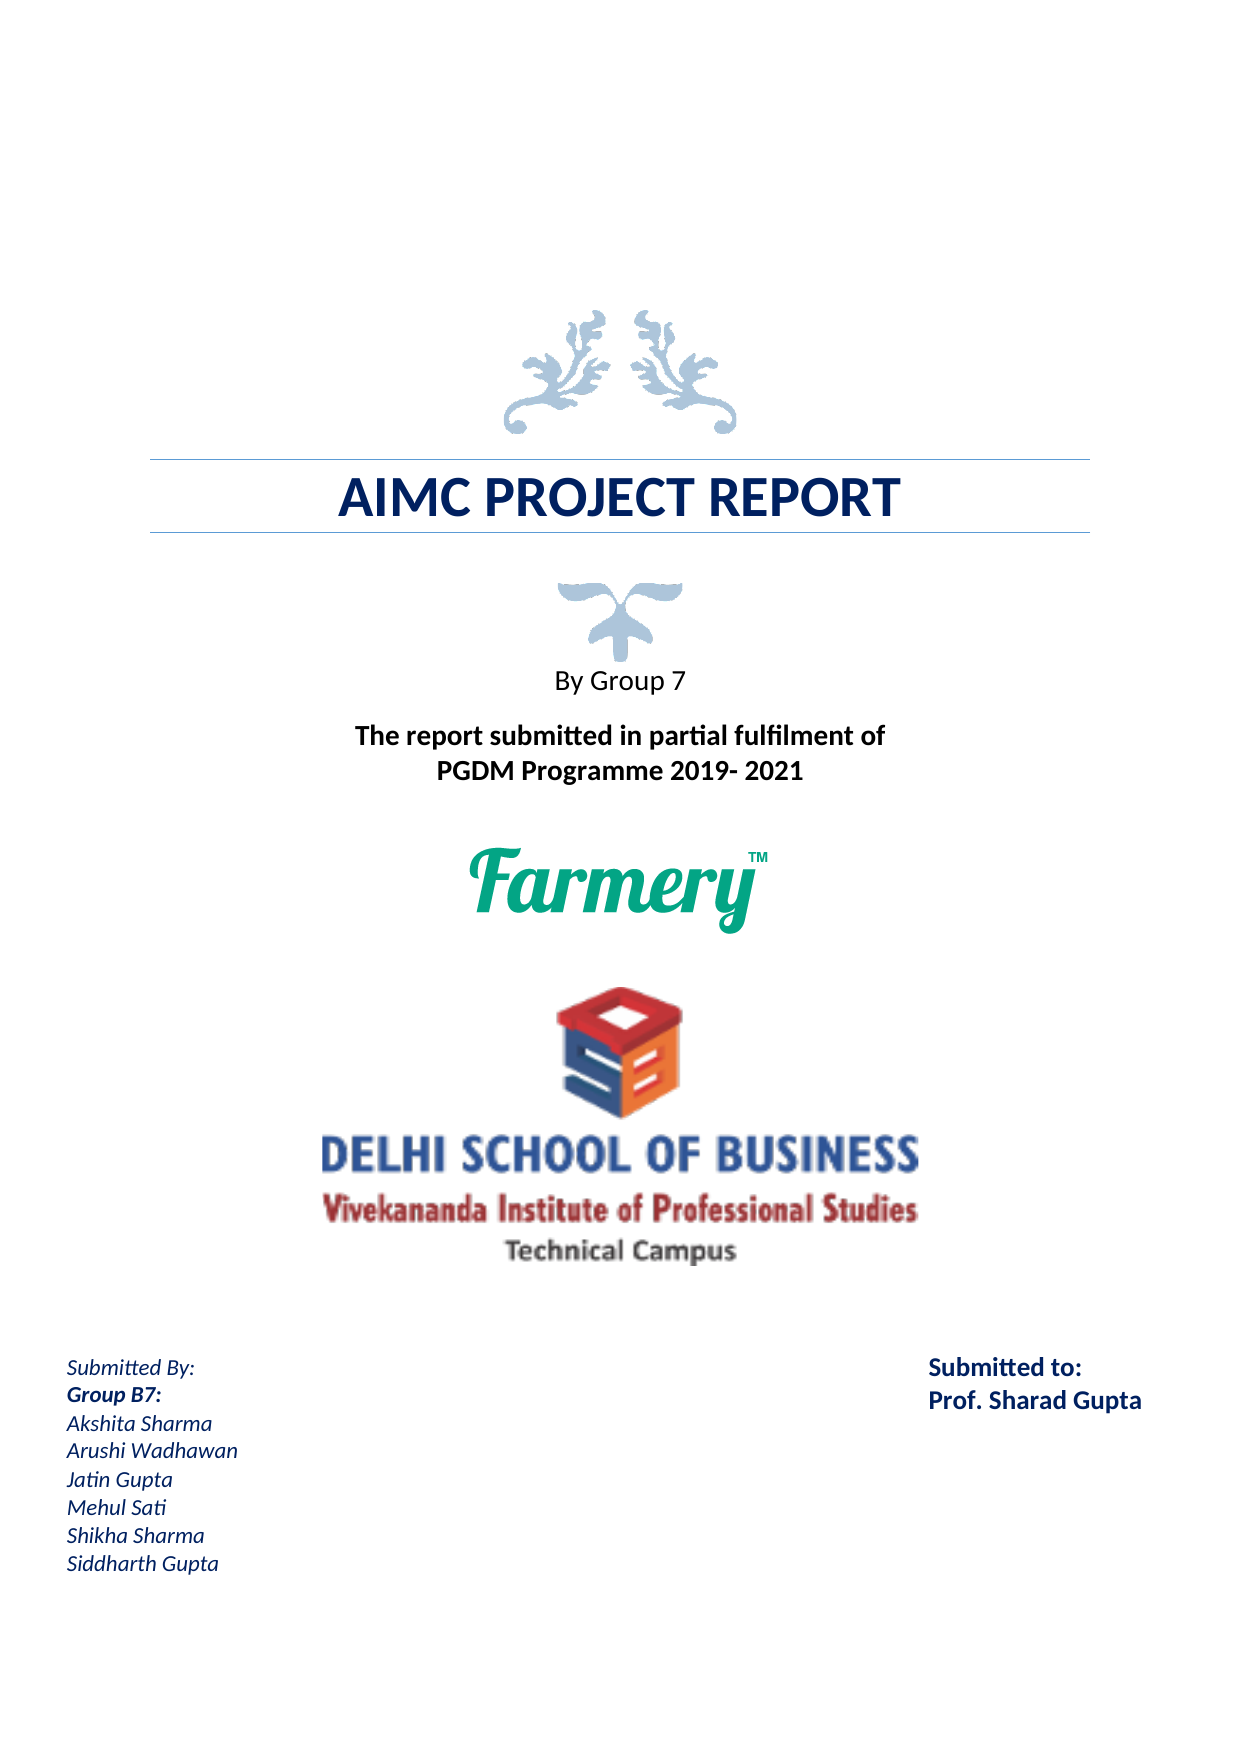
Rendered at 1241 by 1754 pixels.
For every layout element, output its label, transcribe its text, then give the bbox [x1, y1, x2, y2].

text The report submitted in partial fulfilment of [150, 717, 1090, 752]
text By Group 7 [150, 662, 1090, 697]
picture [503, 310, 737, 434]
picture [557, 583, 683, 662]
picture [322, 987, 919, 1266]
text AIMC PROJECT Report [150, 460, 1090, 532]
picture [465, 834, 772, 936]
text PGDM Programme 2019- 2021 [150, 752, 1090, 788]
